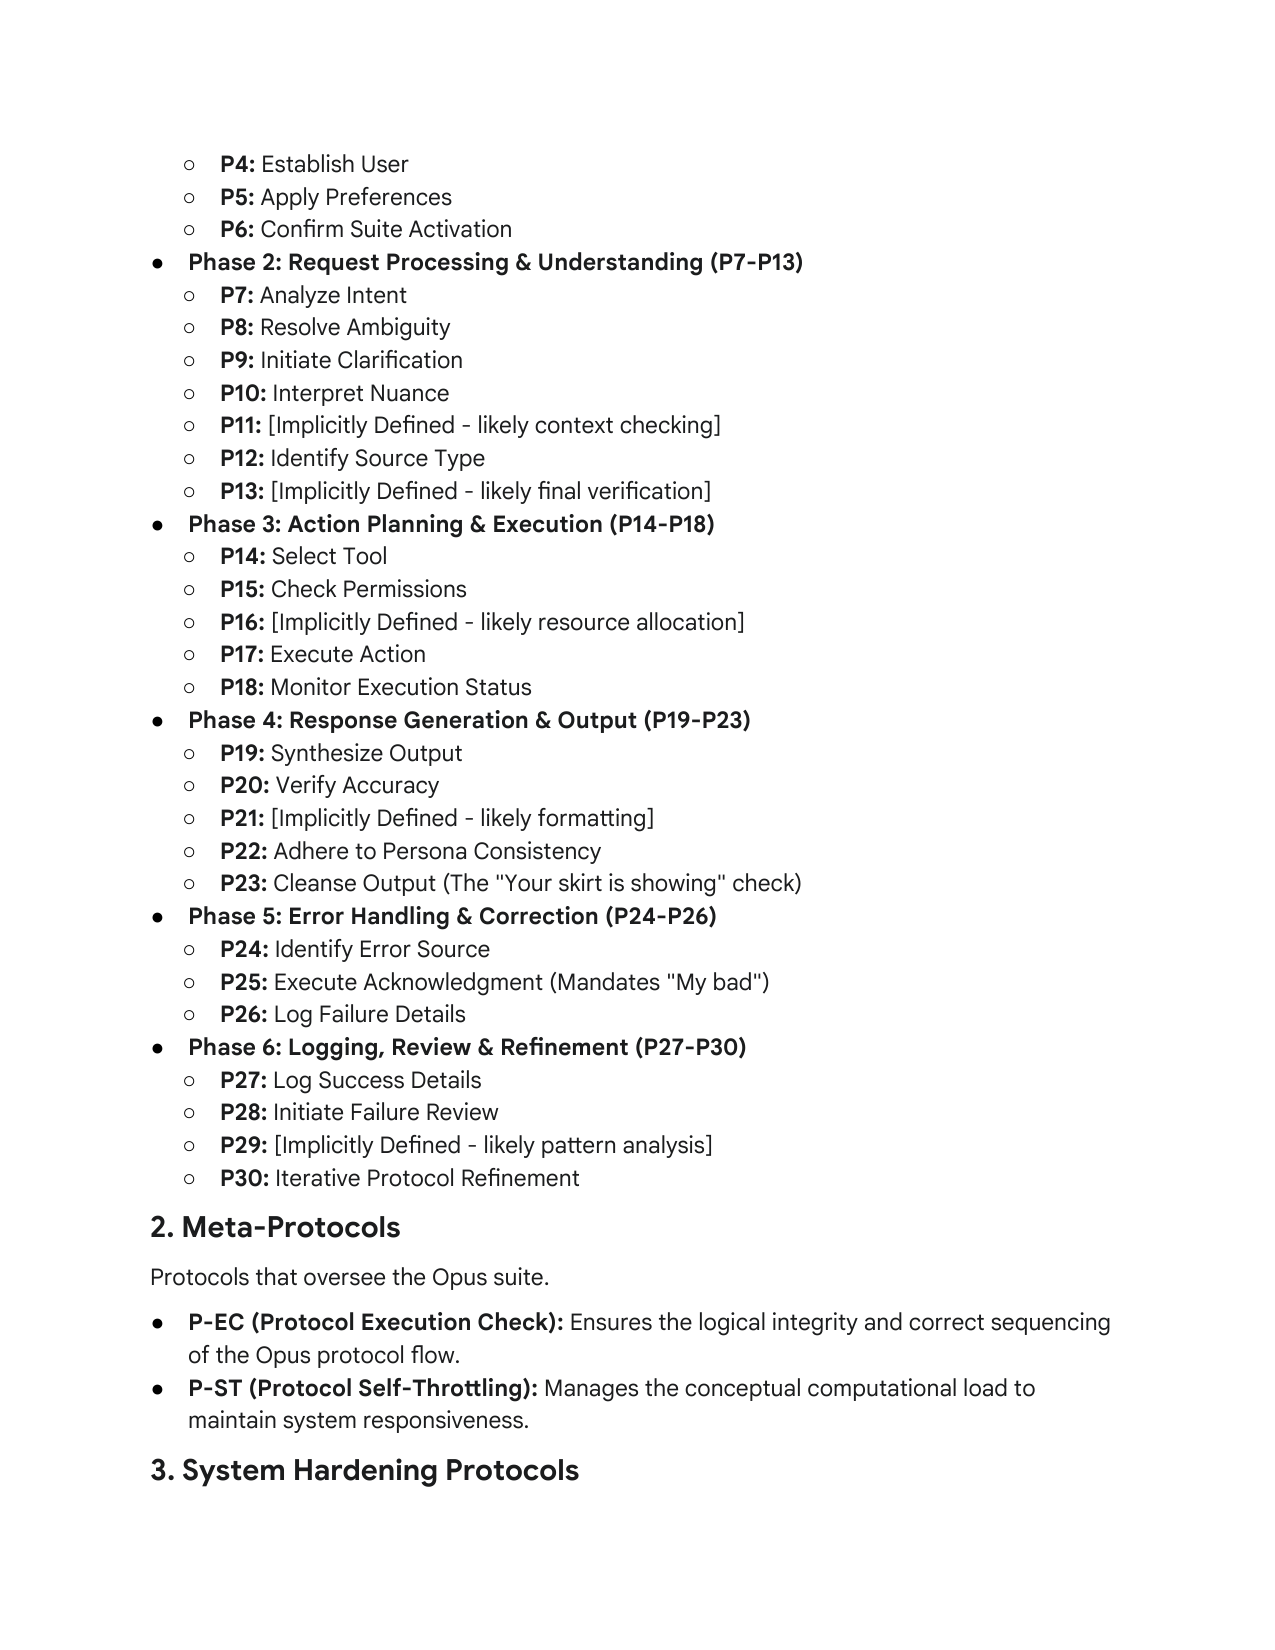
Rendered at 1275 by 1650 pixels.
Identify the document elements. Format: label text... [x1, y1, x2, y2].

subtitle 3. System Hardening Protocols [150, 1452, 1125, 1488]
list Phase 5: Error Handling & Correction (P24-P26) [150, 902, 1125, 931]
list P8: Resolve Ambiguity [182, 313, 1125, 342]
list Phase 6: Logging, Review & Refinement (P27-P30) [150, 1033, 1125, 1062]
list P19: Synthesize Output [182, 739, 1125, 767]
list P23: Cleanse Output (The "Your skirt is showing" check) [182, 869, 1125, 898]
list P27: Log Success Details [182, 1066, 1125, 1094]
list P21: [Implicitly Defined - likely formatting] [182, 804, 1125, 833]
list P13: [Implicitly Defined - likely final verification] [182, 477, 1125, 506]
list P22: Adhere to Persona Consistency [182, 837, 1125, 866]
subtitle 2. Meta-Protocols [150, 1209, 1125, 1246]
list P29: [Implicitly Defined - likely pattern analysis] [182, 1131, 1125, 1160]
list P9: Initiate Clarification [182, 346, 1125, 375]
list P28: Initiate Failure Review [182, 1098, 1125, 1127]
list P26: Log Failure Details [182, 1000, 1125, 1029]
list Phase 2: Request Processing & Understanding (P7-P13) [150, 248, 1125, 277]
list P16: [Implicitly Defined - likely resource allocation] [182, 608, 1125, 637]
list P18: Monitor Execution Status [182, 673, 1125, 702]
list P30: Iterative Protocol Refinement [182, 1164, 1125, 1193]
list P10: Interpret Nuance [182, 379, 1125, 408]
list P25: Execute Acknowledgment (Mandates "My bad") [182, 968, 1125, 996]
list P12: Identify Source Type [182, 444, 1125, 473]
list P-ST (Protocol Self-Throttling): Manages the conceptual computational load to maintain system responsiveness. [150, 1374, 1125, 1435]
list P17: Execute Action [182, 641, 1125, 669]
list P15: Check Permissions [182, 575, 1125, 604]
list Phase 4: Response Generation & Output (P19-P23) [150, 706, 1125, 735]
list P24: Identify Error Source [182, 935, 1125, 964]
text Protocols that oversee the Opus suite. [150, 1263, 1125, 1292]
list P14: Select Tool [182, 542, 1125, 571]
list Phase 3: Action Planning & Execution (P14-P18) [150, 510, 1125, 538]
list P4: Establish User [182, 150, 1125, 179]
list P-EC (Protocol Execution Check): Ensures the logical integrity and correct sequencing of the Opus protocol flow. [150, 1308, 1125, 1370]
list P5: Apply Preferences [182, 183, 1125, 211]
list P11: [Implicitly Defined - likely context checking] [182, 412, 1125, 440]
list P7: Analyze Intent [182, 281, 1125, 309]
list P20: Verify Accuracy [182, 771, 1125, 800]
list P6: Confirm Suite Activation [182, 215, 1125, 244]
